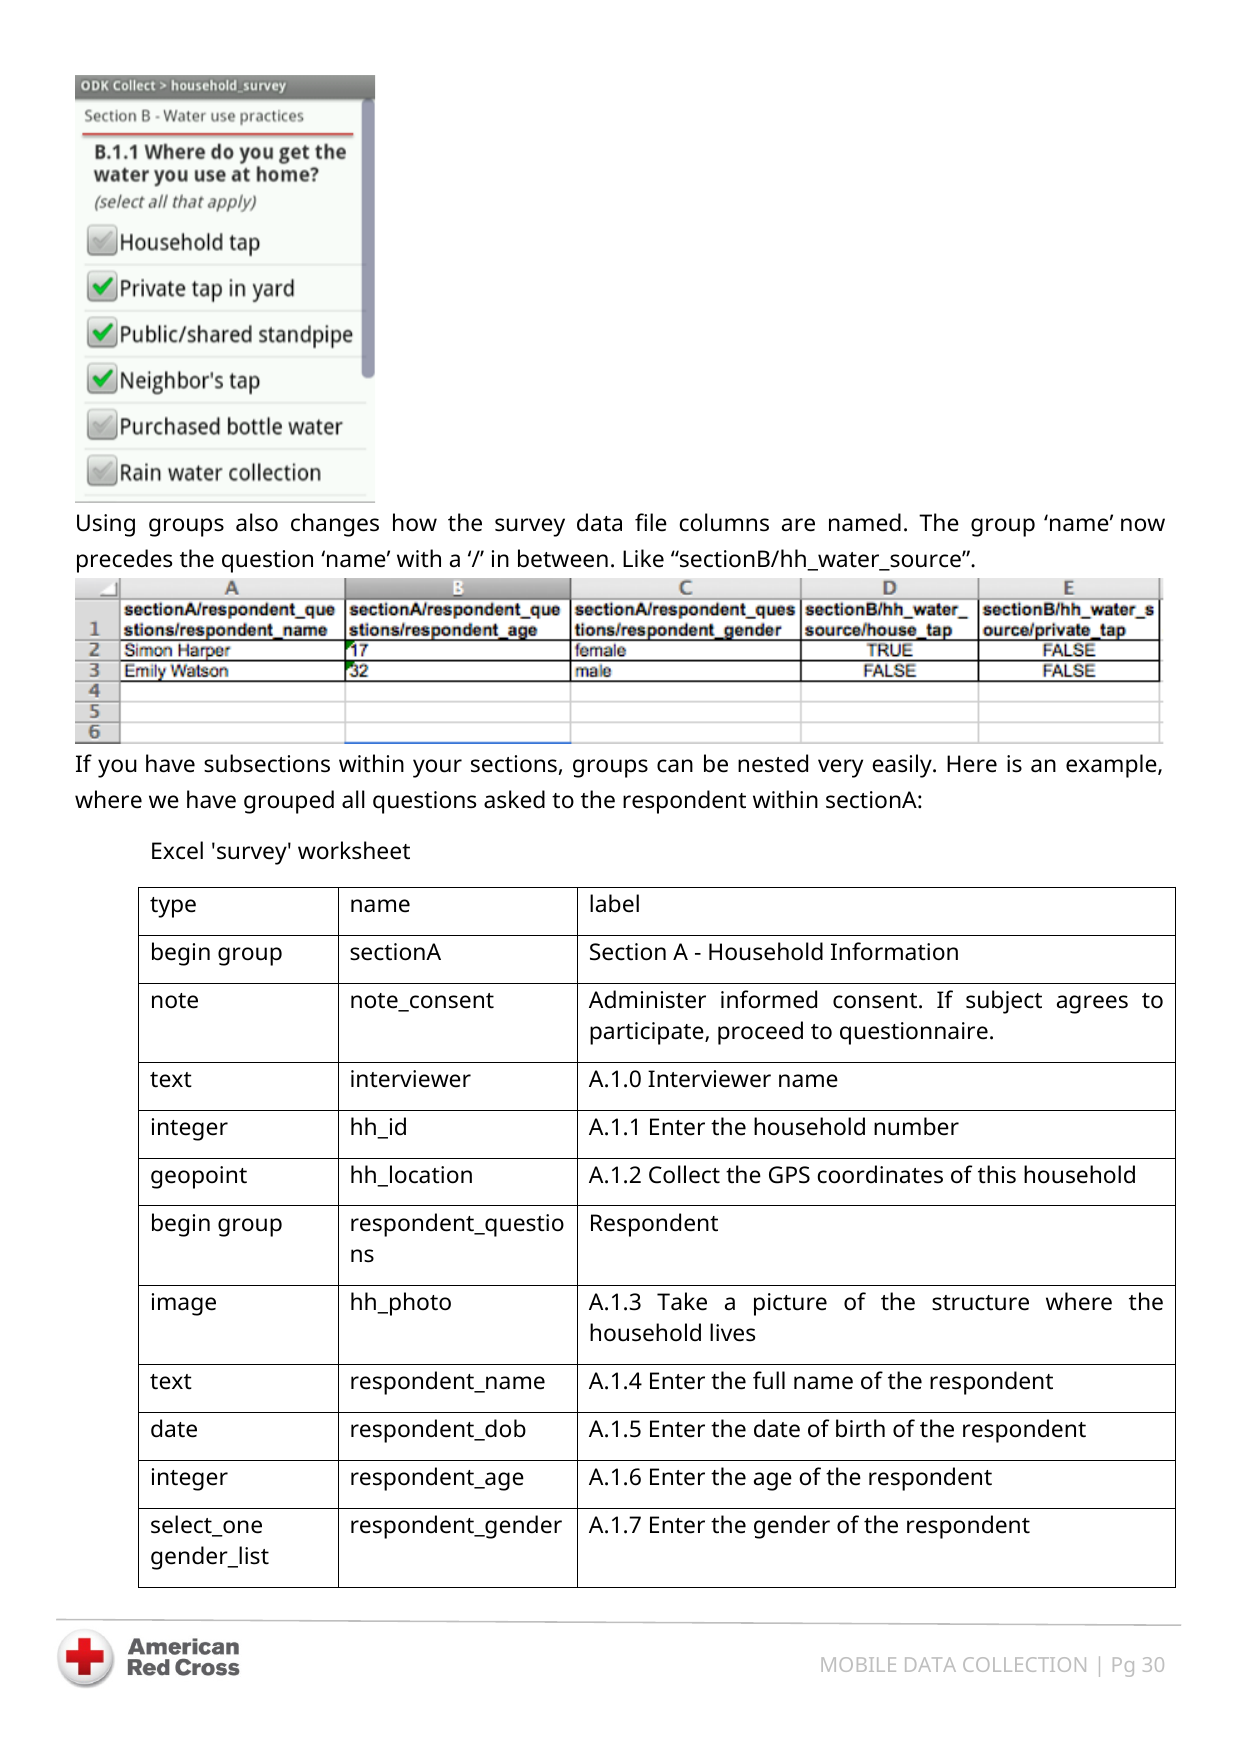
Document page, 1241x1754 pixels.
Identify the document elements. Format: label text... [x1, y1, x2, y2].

table_cell interviewer [339, 1063, 577, 1109]
text Using groups also changes how the survey data file columns are named. The group ‘name’ now precedes the question ‘name’ with a ‘/’ in between. Like “sectionB/hh_water_source”. [75, 507, 1165, 574]
table_cell respondent_gender [339, 1509, 577, 1587]
table_cell text [139, 1063, 338, 1109]
table_cell respondent_age [339, 1461, 577, 1507]
table_cell Respondent [578, 1206, 1175, 1284]
table_cell integer [139, 1111, 338, 1157]
table_cell A.1.0 Interviewer name [578, 1063, 1175, 1109]
picture [75, 578, 1164, 744]
table_cell geopoint [139, 1159, 338, 1205]
table_cell respondent_questions [339, 1206, 577, 1284]
text If you have subsections within your sections, groups can be nested very easily. Here is an example, where we have grouped all questions asked to the respondent within sectionA: [75, 748, 1165, 815]
picture [75, 75, 375, 503]
table_cell A.1.5 Enter the date of birth of the respondent [578, 1413, 1175, 1459]
table_cell A.1.3 Take a picture of the structure where the household lives [578, 1286, 1175, 1364]
table_cell Administer informed consent. If subject agrees to participate, proceed to questionnaire. [578, 984, 1175, 1062]
table_cell A.1.1 Enter the household number [578, 1111, 1175, 1157]
table_cell A.1.6 Enter the age of the respondent [578, 1461, 1175, 1507]
table_header name [339, 888, 577, 934]
table_header type [139, 888, 338, 934]
table_header label [578, 888, 1175, 934]
table_cell image [139, 1286, 338, 1364]
table_cell respondent_dob [339, 1413, 577, 1459]
table_cell hh_location [339, 1159, 577, 1205]
picture [37, 1625, 263, 1689]
table_cell select_one gender_list [139, 1509, 338, 1587]
table_cell text [139, 1365, 338, 1412]
table_cell Section A - Household Information [578, 936, 1175, 982]
table_cell note_consent [339, 984, 577, 1062]
table_cell hh_id [339, 1111, 577, 1157]
table_cell note [139, 984, 338, 1062]
table_cell begin group [139, 936, 338, 982]
table_cell hh_photo [339, 1286, 577, 1364]
table_cell A.1.7 Enter the gender of the respondent [578, 1509, 1175, 1587]
table_cell date [139, 1413, 338, 1459]
table_cell begin group [139, 1206, 338, 1284]
table_cell sectionA [339, 936, 577, 982]
table_cell integer [139, 1461, 338, 1507]
table_cell respondent_name [339, 1365, 577, 1412]
table_cell A.1.4 Enter the full name of the respondent [578, 1365, 1175, 1412]
table_cell A.1.2 Collect the GPS coordinates of this household [578, 1159, 1175, 1205]
text Excel 'survey' worksheet [75, 835, 1165, 866]
